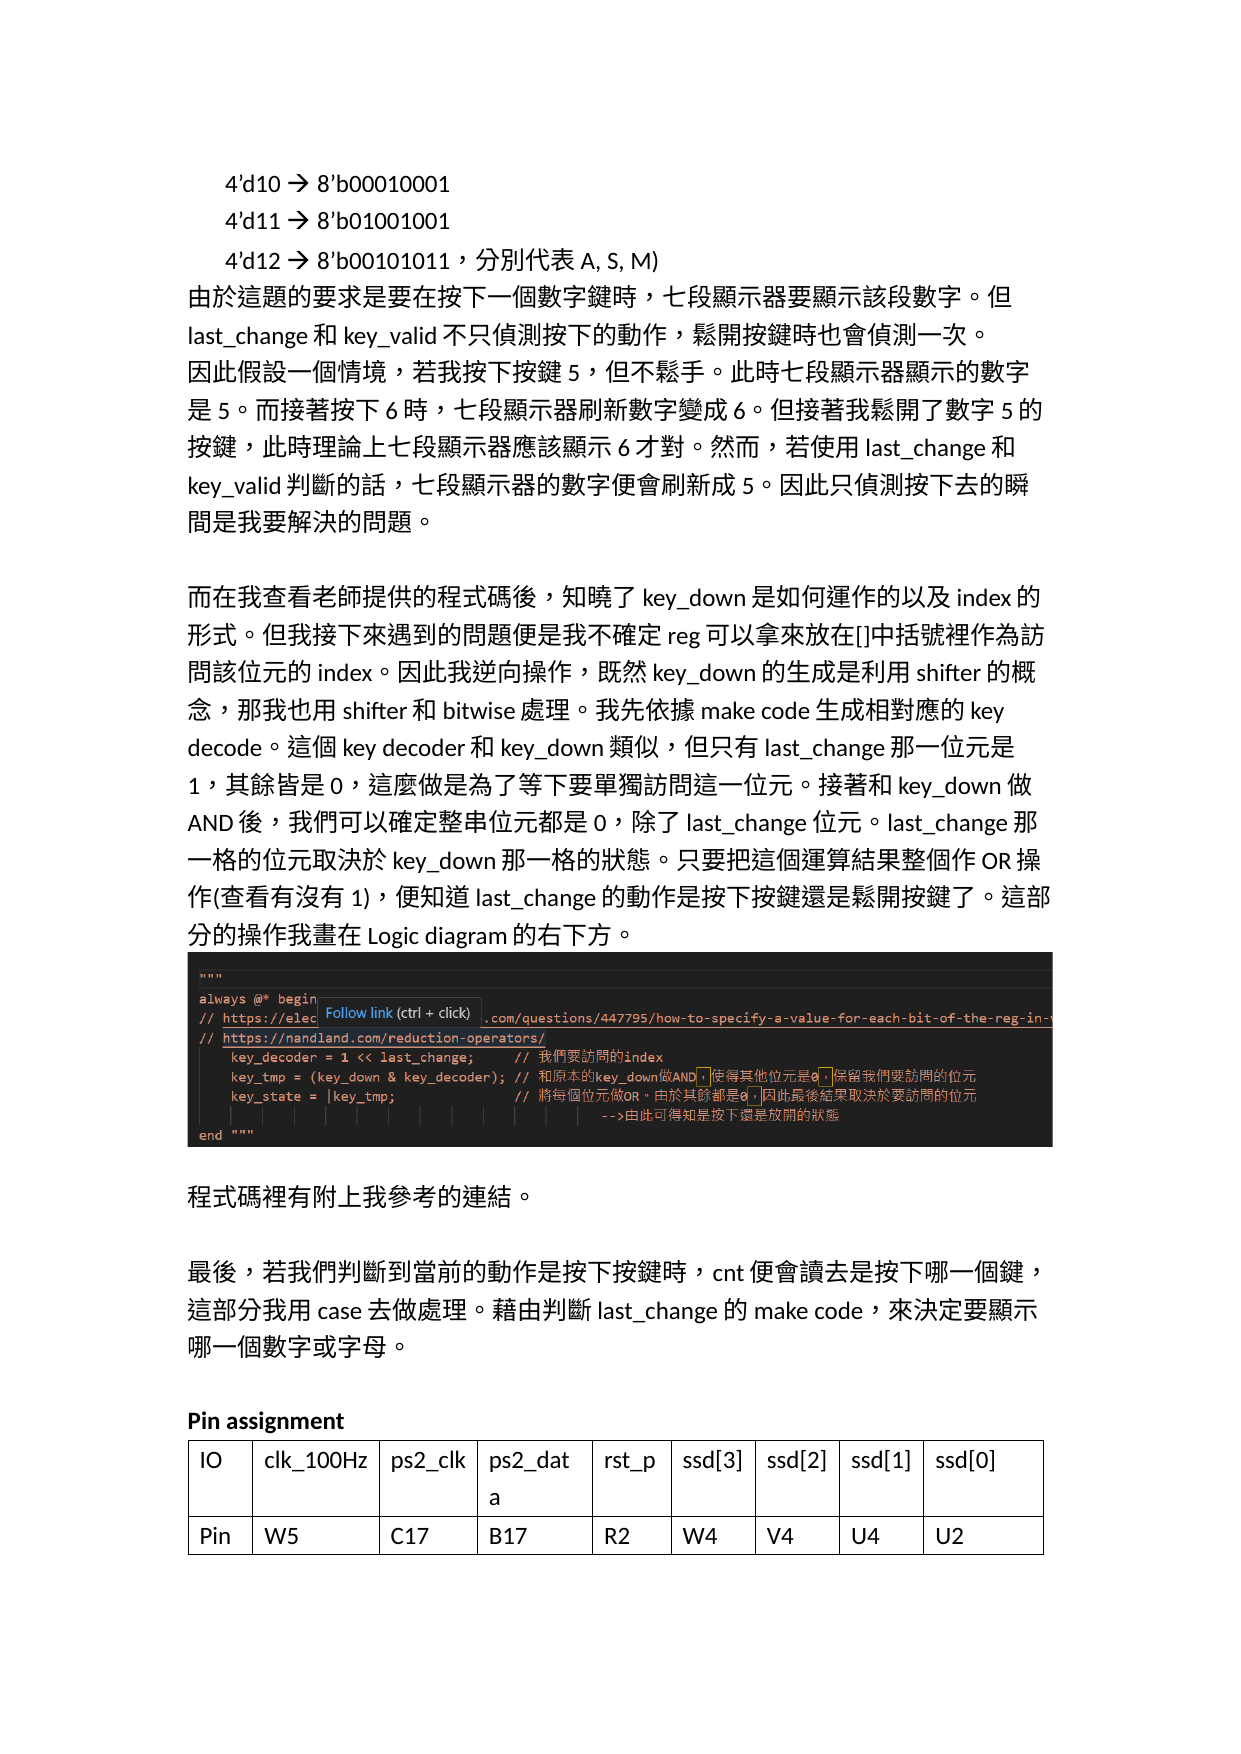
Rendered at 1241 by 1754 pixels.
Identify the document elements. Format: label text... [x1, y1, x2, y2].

table_cell C17 [380, 1517, 477, 1554]
table_cell R2 [593, 1517, 671, 1554]
table_header ps2_clk [380, 1441, 477, 1516]
table_header ssd[0] [924, 1441, 1043, 1516]
text 而在我查看老師提供的程式碼後，知曉了key_down是如何運作的以及index的形式。但我接下來遇到的問題便是我不確定reg可以拿來放在[]中括號裡作為訪問該位元的index。因此我逆向操作，既然key_down的生成是利用shifter的概念，那我也用shifter和bitwise處理。我先依據make code生成相對應的key decode。這個key decoder和key_down類似，但只有last_change那一位元是1，其餘皆是0，這麼做是為了等下要單獨訪問這一位元。接著和key_down做AND後，我們可以確定整串位元都是0，除了last_change位元。last_change那一格的位元取決於key_down那一格的狀態。只要把這個運算結果整個作OR操作(查看有沒有1)，便知道last_change的動作是按下按鍵還是鬆開按鍵了。這部分的操作我畫在Logic diagram的右下方。 [187, 577, 1053, 952]
table_cell B17 [478, 1517, 592, 1554]
table_header ps2_data [478, 1441, 592, 1516]
table_header clk_100Hz [253, 1441, 379, 1516]
table_cell V4 [756, 1517, 839, 1554]
table_header ssd[2] [756, 1441, 839, 1516]
picture [187, 952, 1053, 1147]
text 程式碼裡有附上我參考的連結。 [187, 1177, 1053, 1214]
text Pin assignment [187, 1402, 1053, 1439]
text 最後，若我們判斷到當前的動作是按下按鍵時，cnt便會讀去是按下哪一個鍵，這部分我用case去做處理。藉由判斷last_change的 make code，來決定要顯示哪一個數字或字母。 [187, 1252, 1053, 1364]
table_cell U4 [840, 1517, 923, 1554]
table_header ssd[1] [840, 1441, 923, 1516]
text 因此假設一個情境，若我按下按鍵5，但不鬆手。此時七段顯示器顯示的數字是5。而接著按下6時，七段顯示器刷新數字變成6。但接著我鬆開了數字5的按鍵，此時理論上七段顯示器應該顯示6才對。然而，若使用last_change和key_valid判斷的話，七段顯示器的數字便會刷新成5。因此只偵測按下去的瞬間是我要解決的問題。 [187, 352, 1053, 539]
table_header IO [189, 1441, 252, 1516]
table_cell W4 [672, 1517, 755, 1554]
table_header ssd[3] [672, 1441, 755, 1516]
table_cell Pin [189, 1517, 252, 1554]
table_header rst_p [593, 1441, 671, 1516]
list 4’d12 8’b00101011，分別代表A, S, M) [225, 239, 1053, 277]
table_cell W5 [253, 1517, 379, 1554]
table_cell U2 [924, 1517, 1043, 1554]
list 4’d10 8’b00010001 [225, 164, 1053, 202]
list 4’d11 8’b01001001 [225, 202, 1053, 239]
text 由於這題的要求是要在按下一個數字鍵時，七段顯示器要顯示該段數字。但last_change和key_valid不只偵測按下的動作，鬆開按鍵時也會偵測一次。 [187, 277, 1053, 352]
